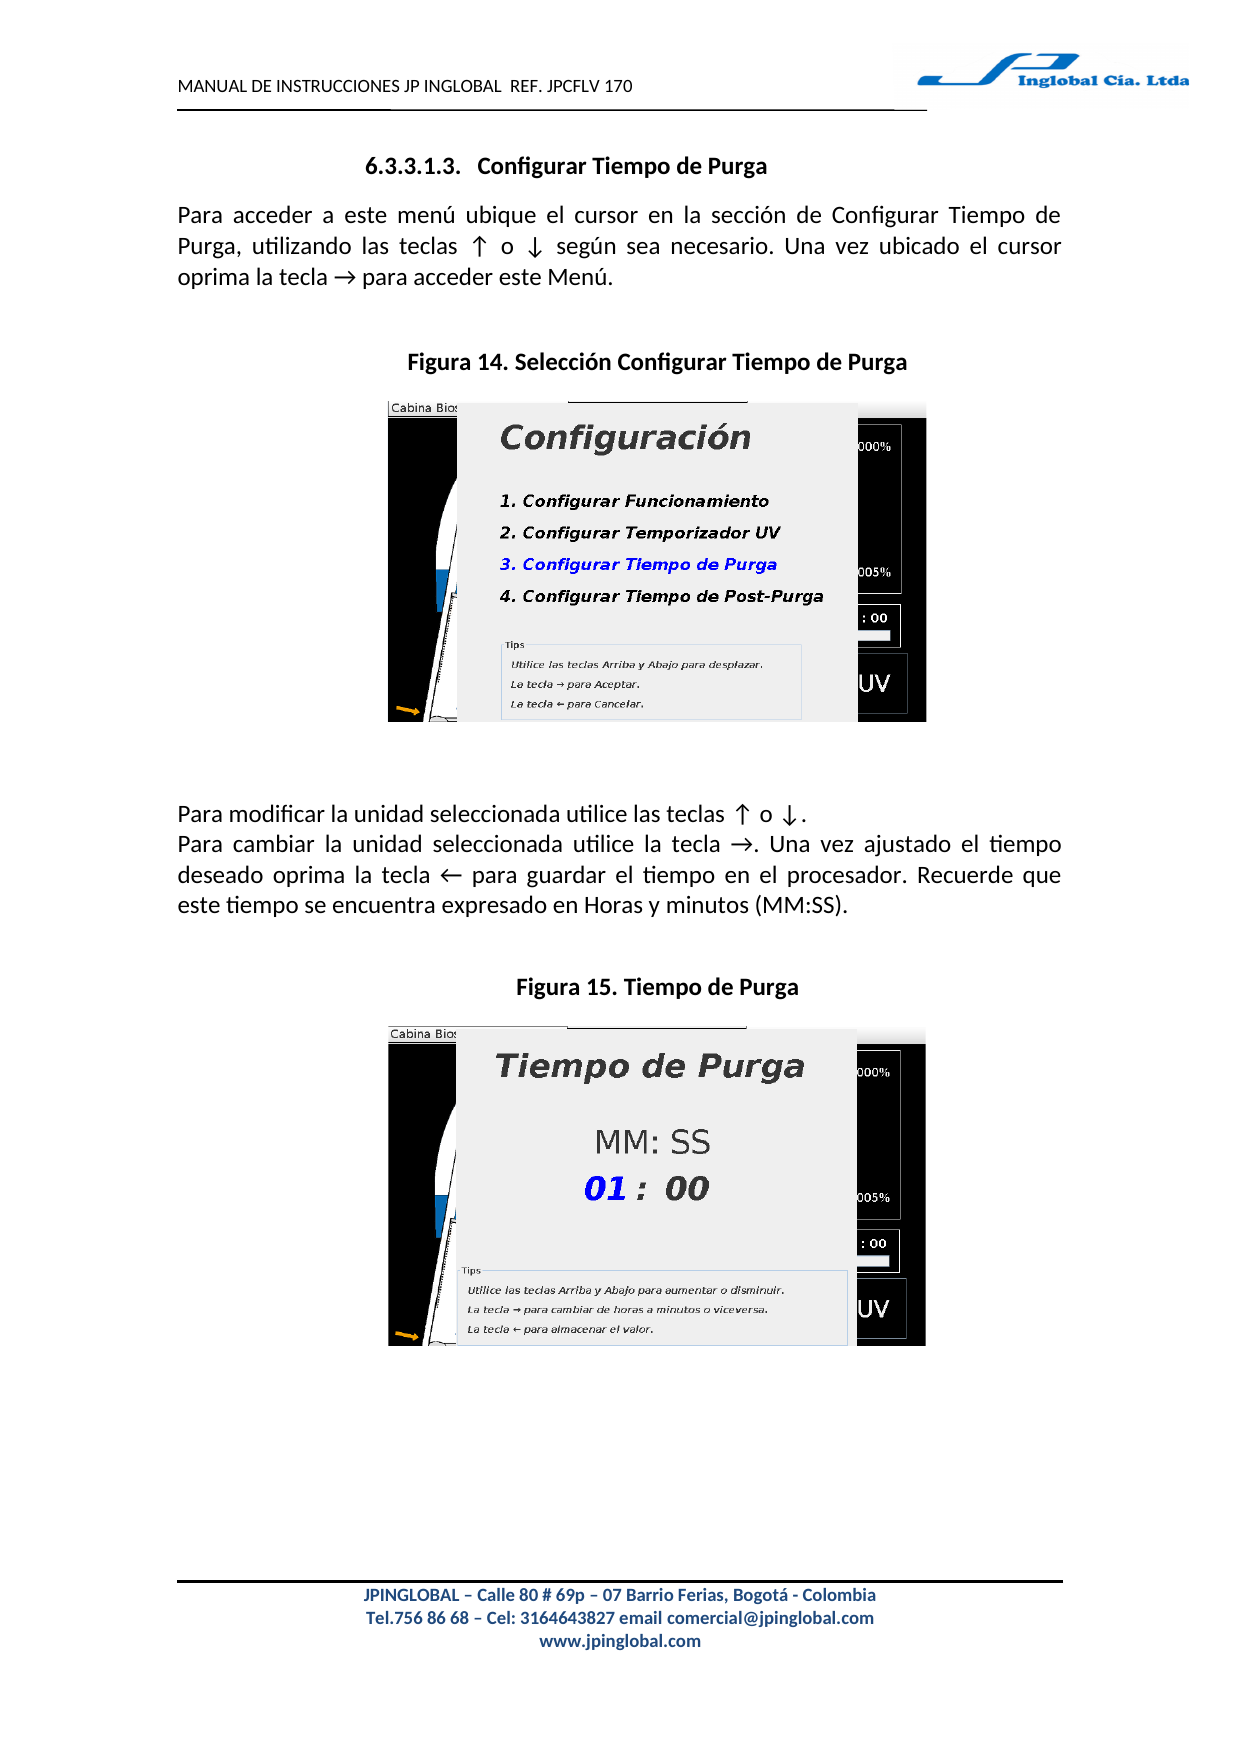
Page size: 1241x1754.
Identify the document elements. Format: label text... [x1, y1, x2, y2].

list Figura 15. Tiempo de Purga [252, 971, 1063, 1001]
text Para modificar la unidad seleccionada utilice las teclas ↑ o ↓. [177, 798, 1063, 828]
text Para acceder a este menú ubique el cursor en la sección de Configurar Tiempo de Purga, utilizando las teclas ↑ o ↓ según sea necesario. Una vez ubicado el cursor oprima la tecla → para acceder este Menú. [177, 200, 1063, 291]
text Para cambiar la unidad seleccionada utilice la tecla →. Una vez ajustado el tiempo deseado oprima la tecla ← para guardar el tiempo en el procesador. Recuerde que este tiempo se encuentra expresado en Horas y minutos (MM:SS). [177, 828, 1063, 920]
list Configurar Tiempo de Purga [365, 150, 1063, 181]
list Figura 14. Selección Configurar Tiempo de Purga [252, 346, 1063, 376]
picture [388, 1026, 926, 1346]
picture [387, 401, 927, 722]
